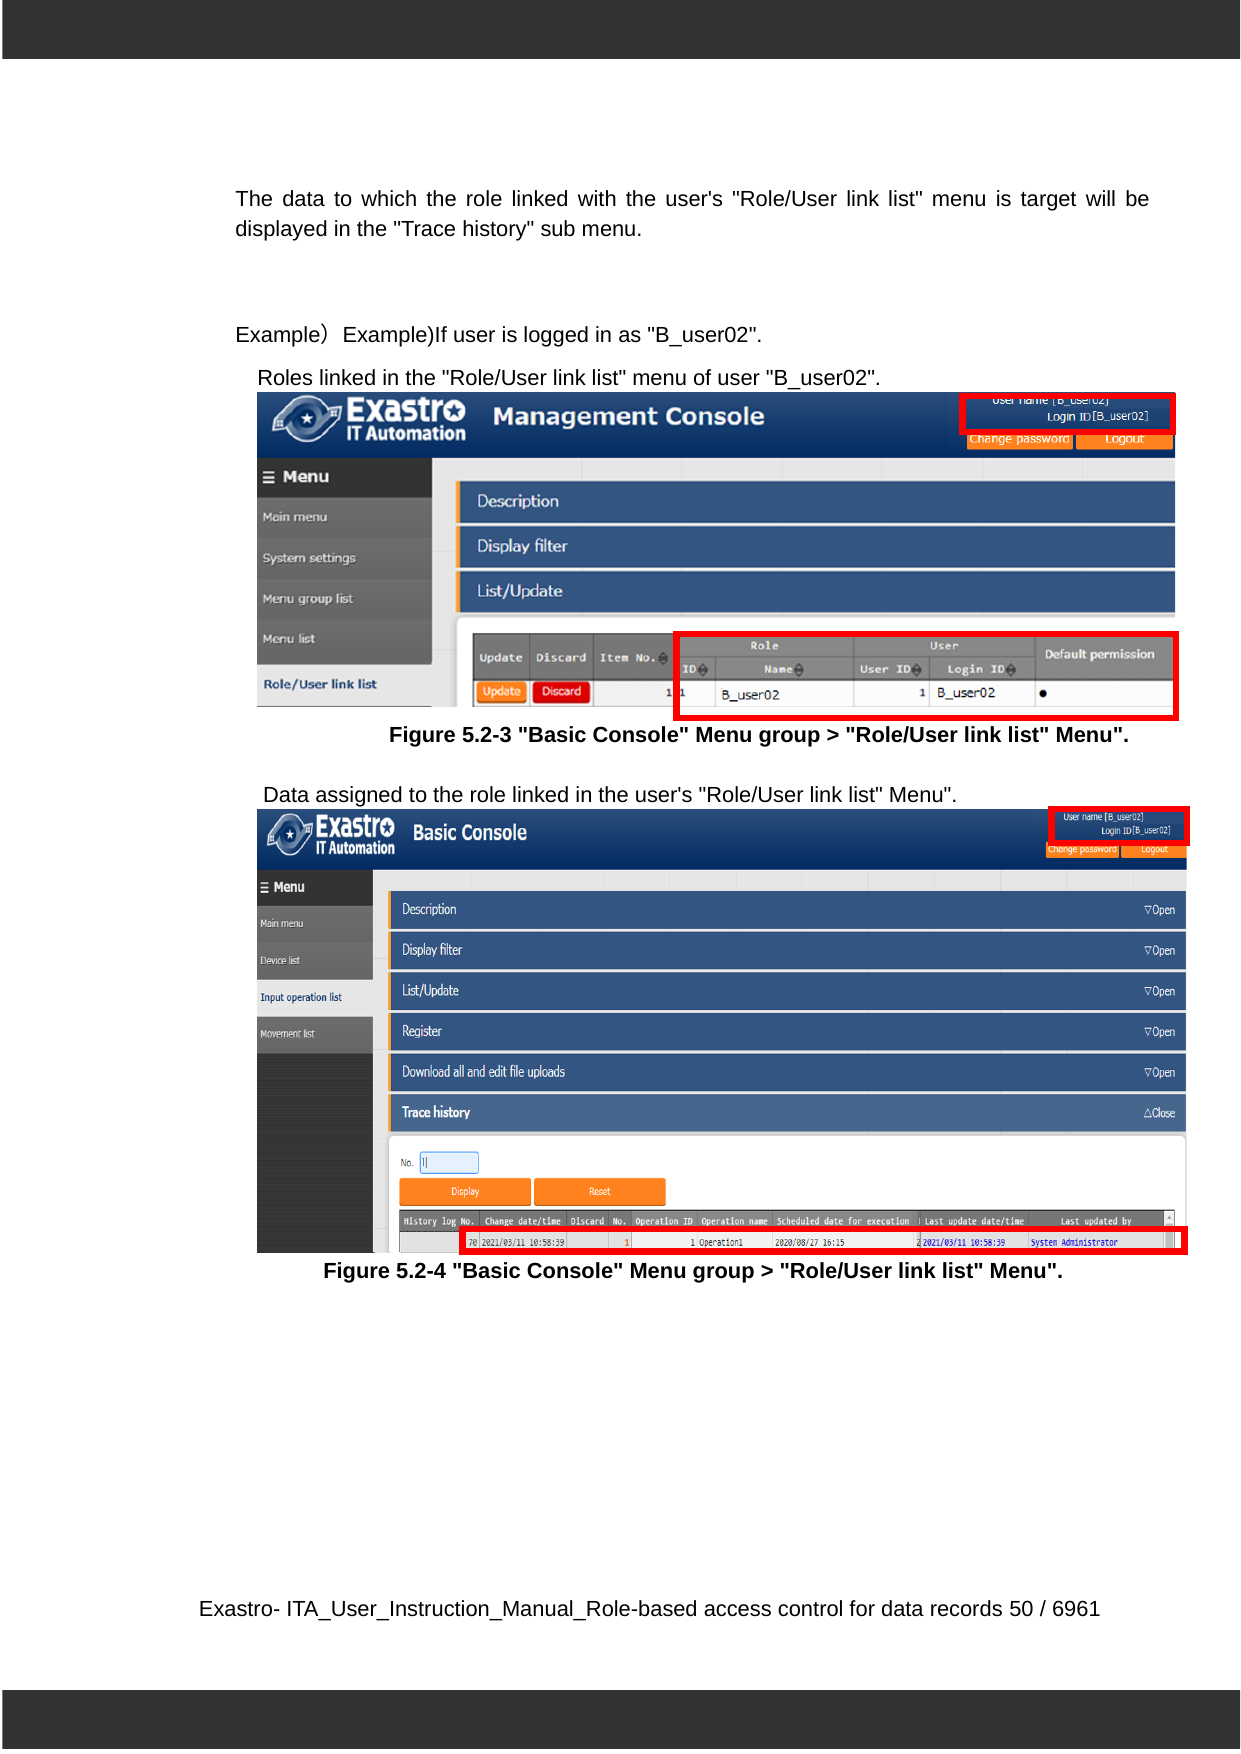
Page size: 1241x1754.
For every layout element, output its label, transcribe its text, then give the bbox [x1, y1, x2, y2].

list Example）Example)If user is logged in as "B_user02". [235, 303, 1152, 362]
picture [680, 637, 1173, 707]
picture [2, 1690, 1241, 1749]
picture [2, 0, 1241, 59]
list Figure 5.2-3 "Basic Console" Menu group > "Role/User link list" Menu". [257, 720, 1152, 749]
picture [1055, 812, 1184, 840]
picture [466, 1232, 1181, 1248]
list Roles linked in the "Role/User link list" menu of user "B_user02". [257, 362, 1152, 392]
picture [257, 809, 1187, 1253]
list The data to which the role linked with the user's "Role/User link list" menu is target will be displayed in the "Trace history" sub menu. [235, 183, 1152, 243]
list Data assigned to the role linked in the user's "Role/User link list" Menu". [257, 779, 1152, 809]
picture [257, 392, 1175, 707]
list Figure 5.2-4 "Basic Console" Menu group > "Role/User link list" Menu". [235, 1256, 1152, 1286]
picture [966, 399, 1170, 429]
